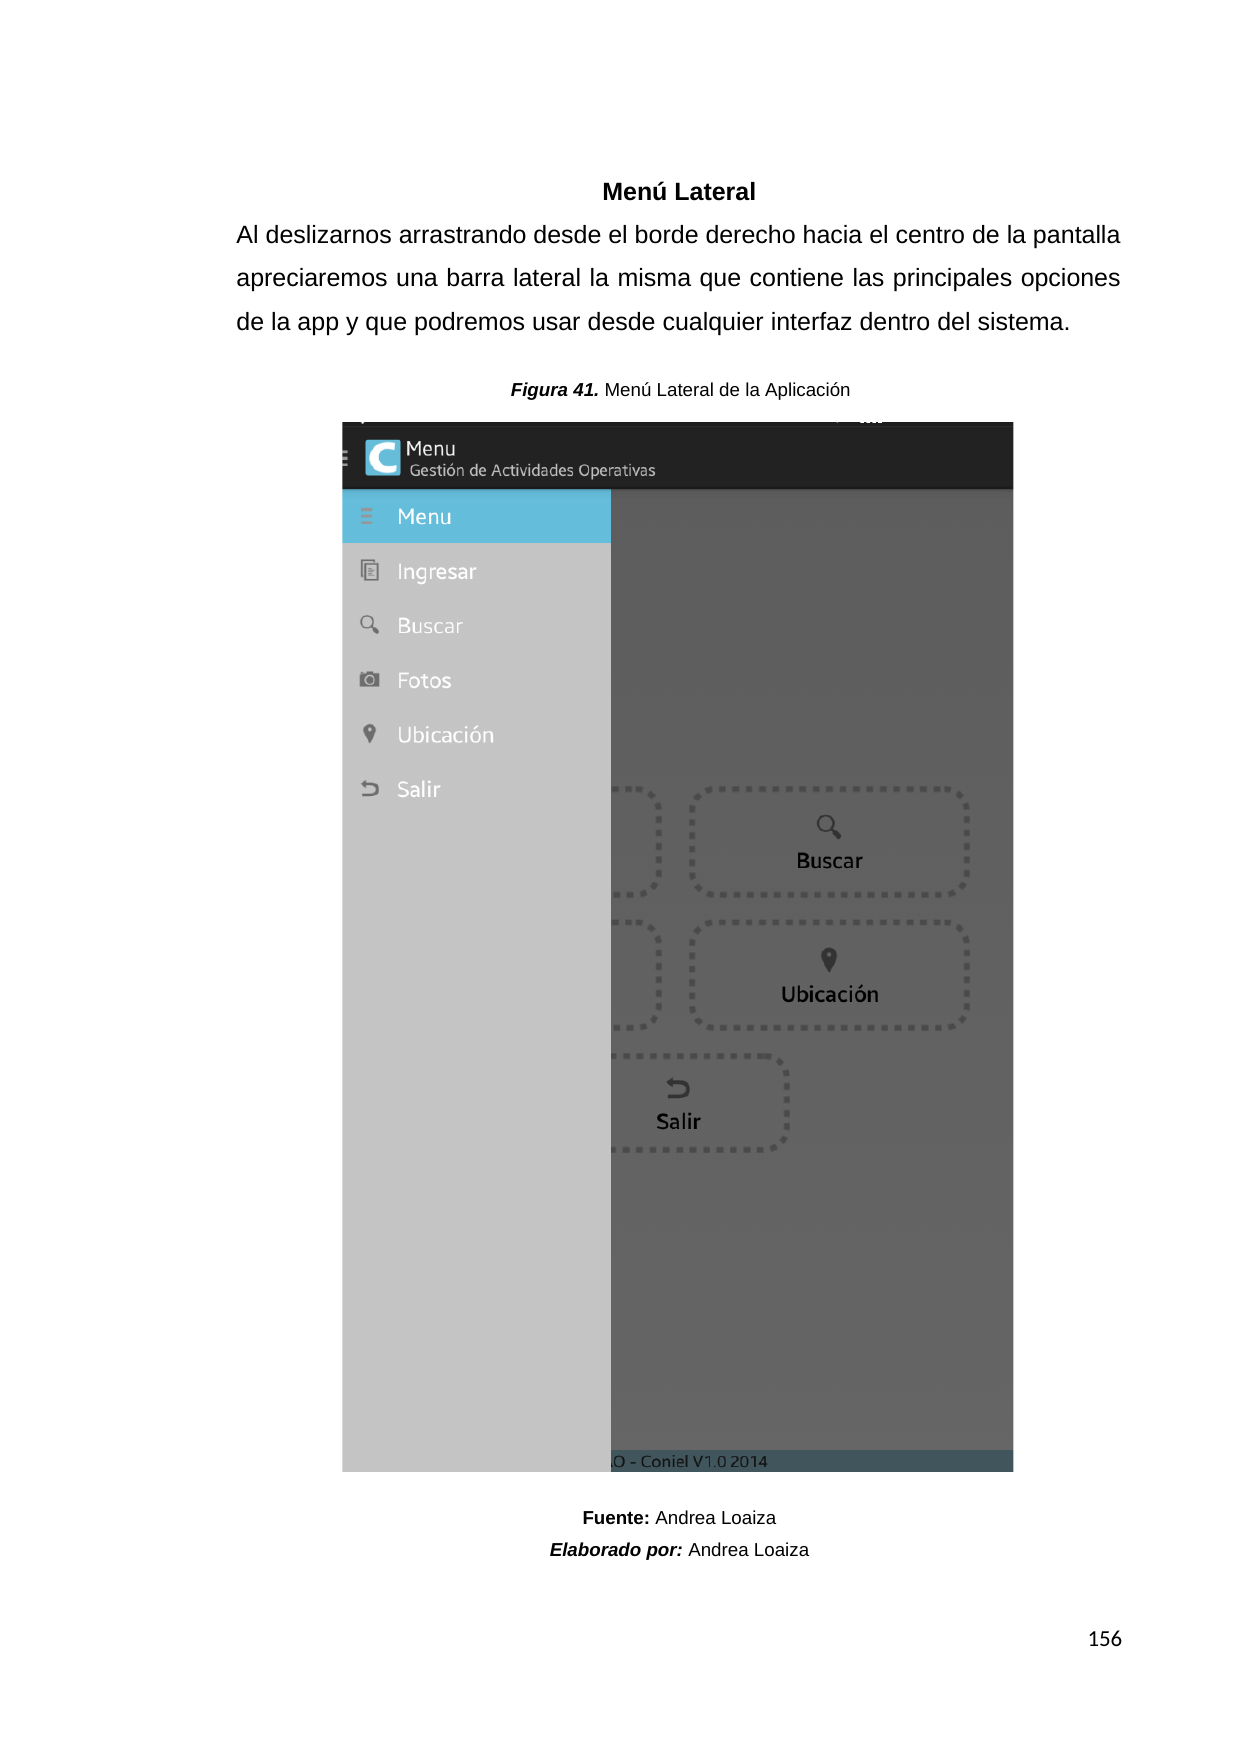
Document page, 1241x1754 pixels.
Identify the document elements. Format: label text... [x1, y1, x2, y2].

text Fuente: Andrea Loaiza [236, 1507, 1122, 1528]
text Elaborado por: Andrea Loaiza [236, 1539, 1122, 1561]
text Menú Lateral [236, 177, 1122, 206]
picture [342, 422, 1014, 1472]
text Al deslizarnos arrastrando desde el borde derecho hacia el centro de la pantalla apreciaremos una barra lateral la misma que contiene las principales opciones de la app y que podremos usar desde cualquier interfaz dentro del sistema. [236, 220, 1122, 335]
